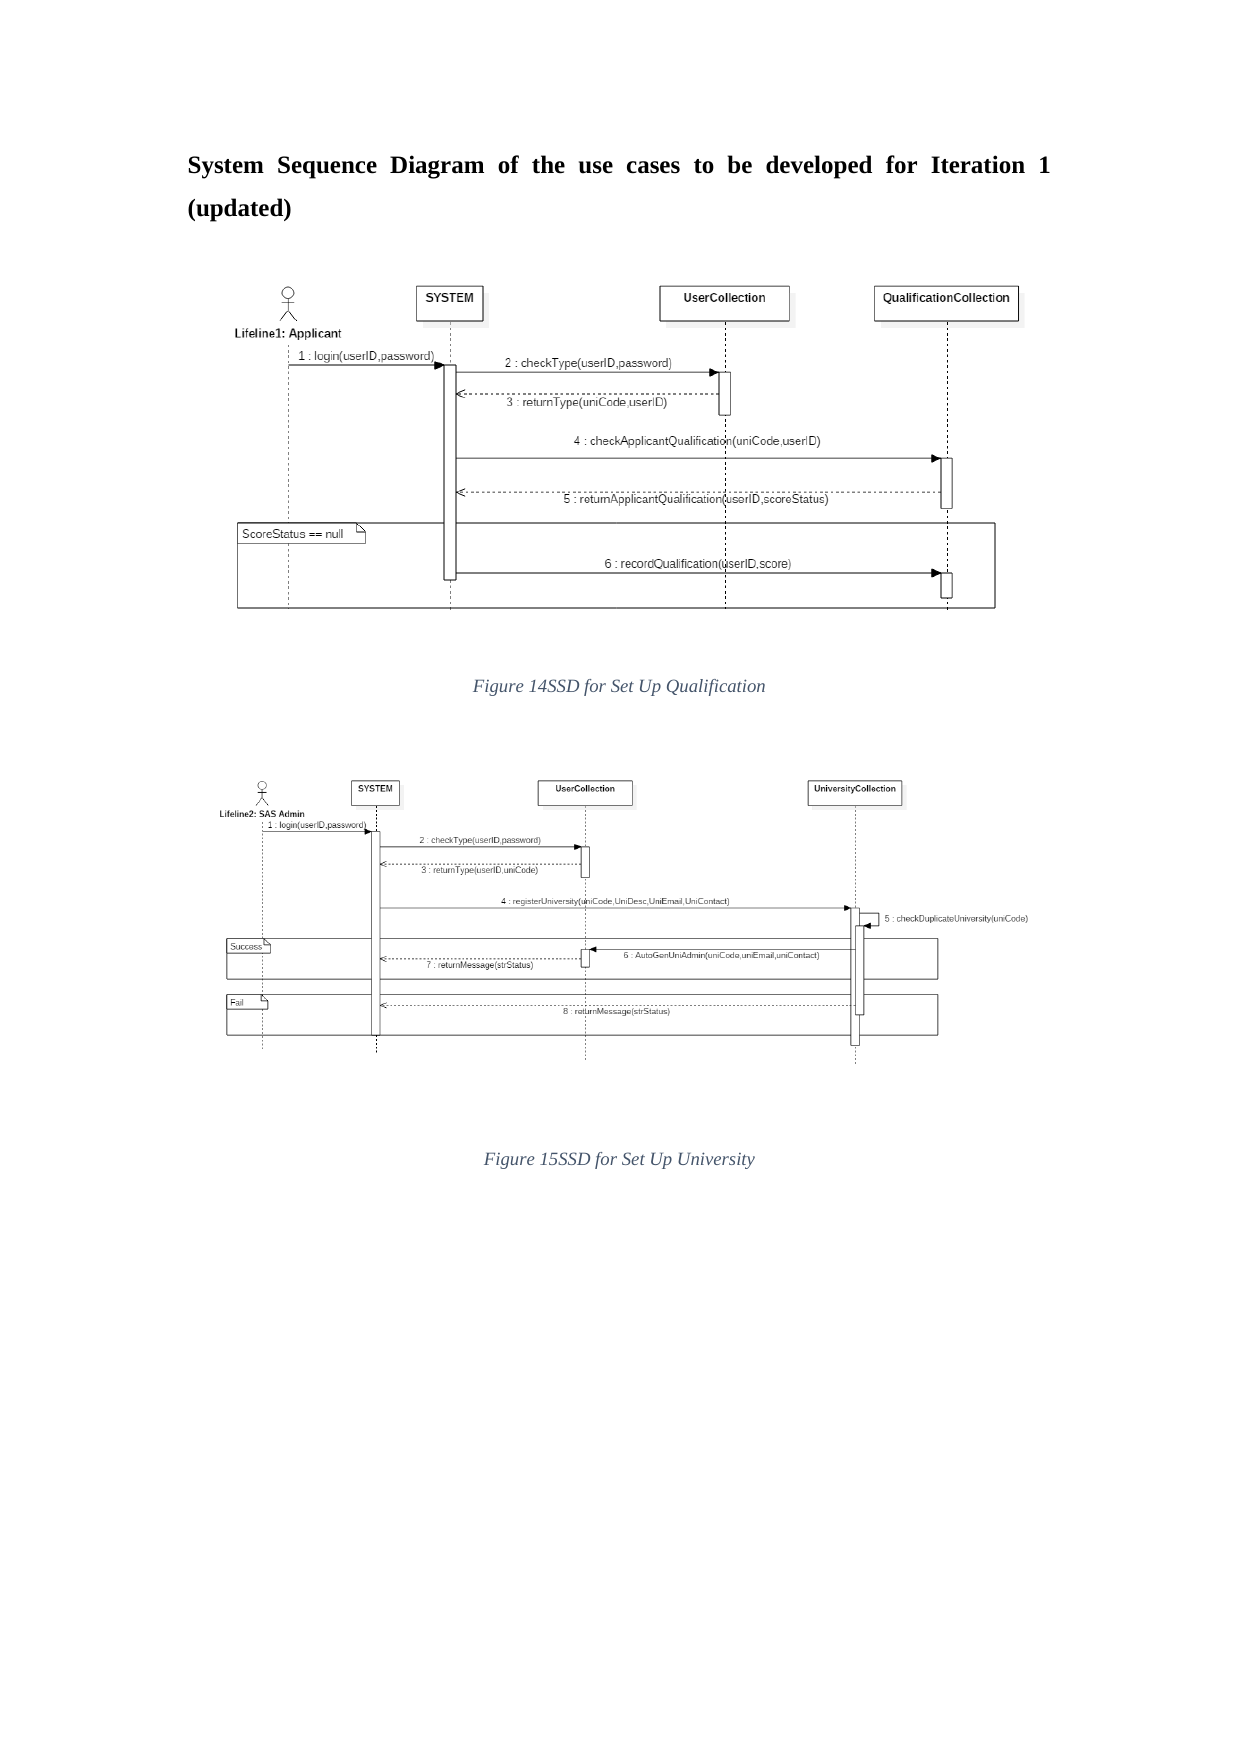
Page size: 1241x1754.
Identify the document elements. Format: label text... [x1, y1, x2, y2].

picture [187, 277, 1053, 646]
picture [187, 774, 1053, 1091]
text Figure 15SSD for Set Up University [187, 1148, 1053, 1170]
subtitle System Sequence Diagram of the use cases to be developed for Iteration 1 (updated) [187, 150, 1053, 222]
text Figure 14SSD for Set Up Qualification [187, 675, 1053, 696]
